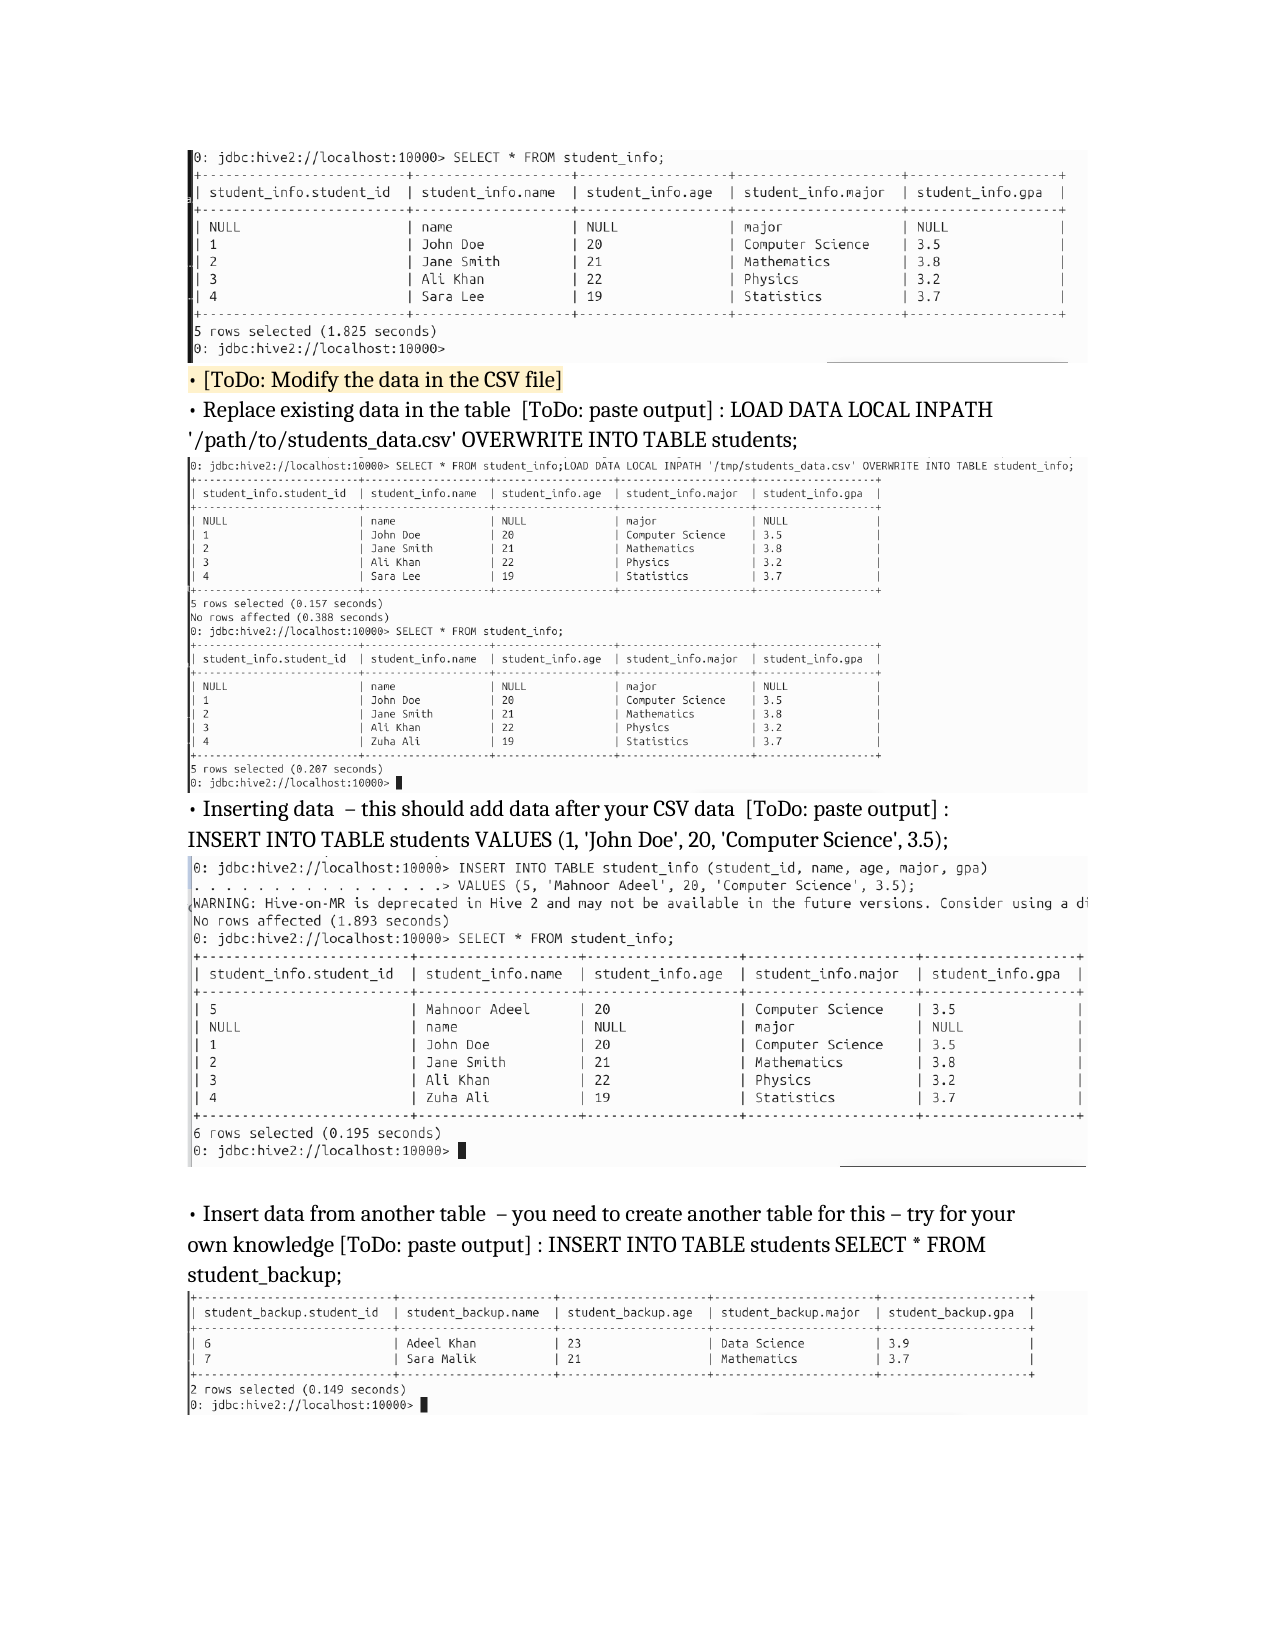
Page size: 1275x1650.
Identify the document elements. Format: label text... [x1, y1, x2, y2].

picture [187, 150, 1088, 363]
text • Inserting data – this should add data after your CSV data [ToDo: paste output] : INSERT INTO TABLE students VALUES (1, 'John Doe', 20, 'Computer Science', 3.5); [187, 796, 1087, 853]
text • Insert data from another table – you need to create another table for this – try for your own knowledge [ToDo: paste output] : INSERT INTO TABLE students SELECT * FROM student_backup; [187, 1167, 1087, 1288]
picture [187, 457, 1088, 793]
text • [ToDo: Modify the data in the CSV file] • Replace existing data in the table [ToDo: paste output] : LOAD DATA LOCAL INPATH '/path/to/students_data.csv' OVERWRITE INTO TABLE students; [187, 363, 1087, 453]
picture [187, 1291, 1088, 1415]
picture [187, 856, 1088, 1167]
